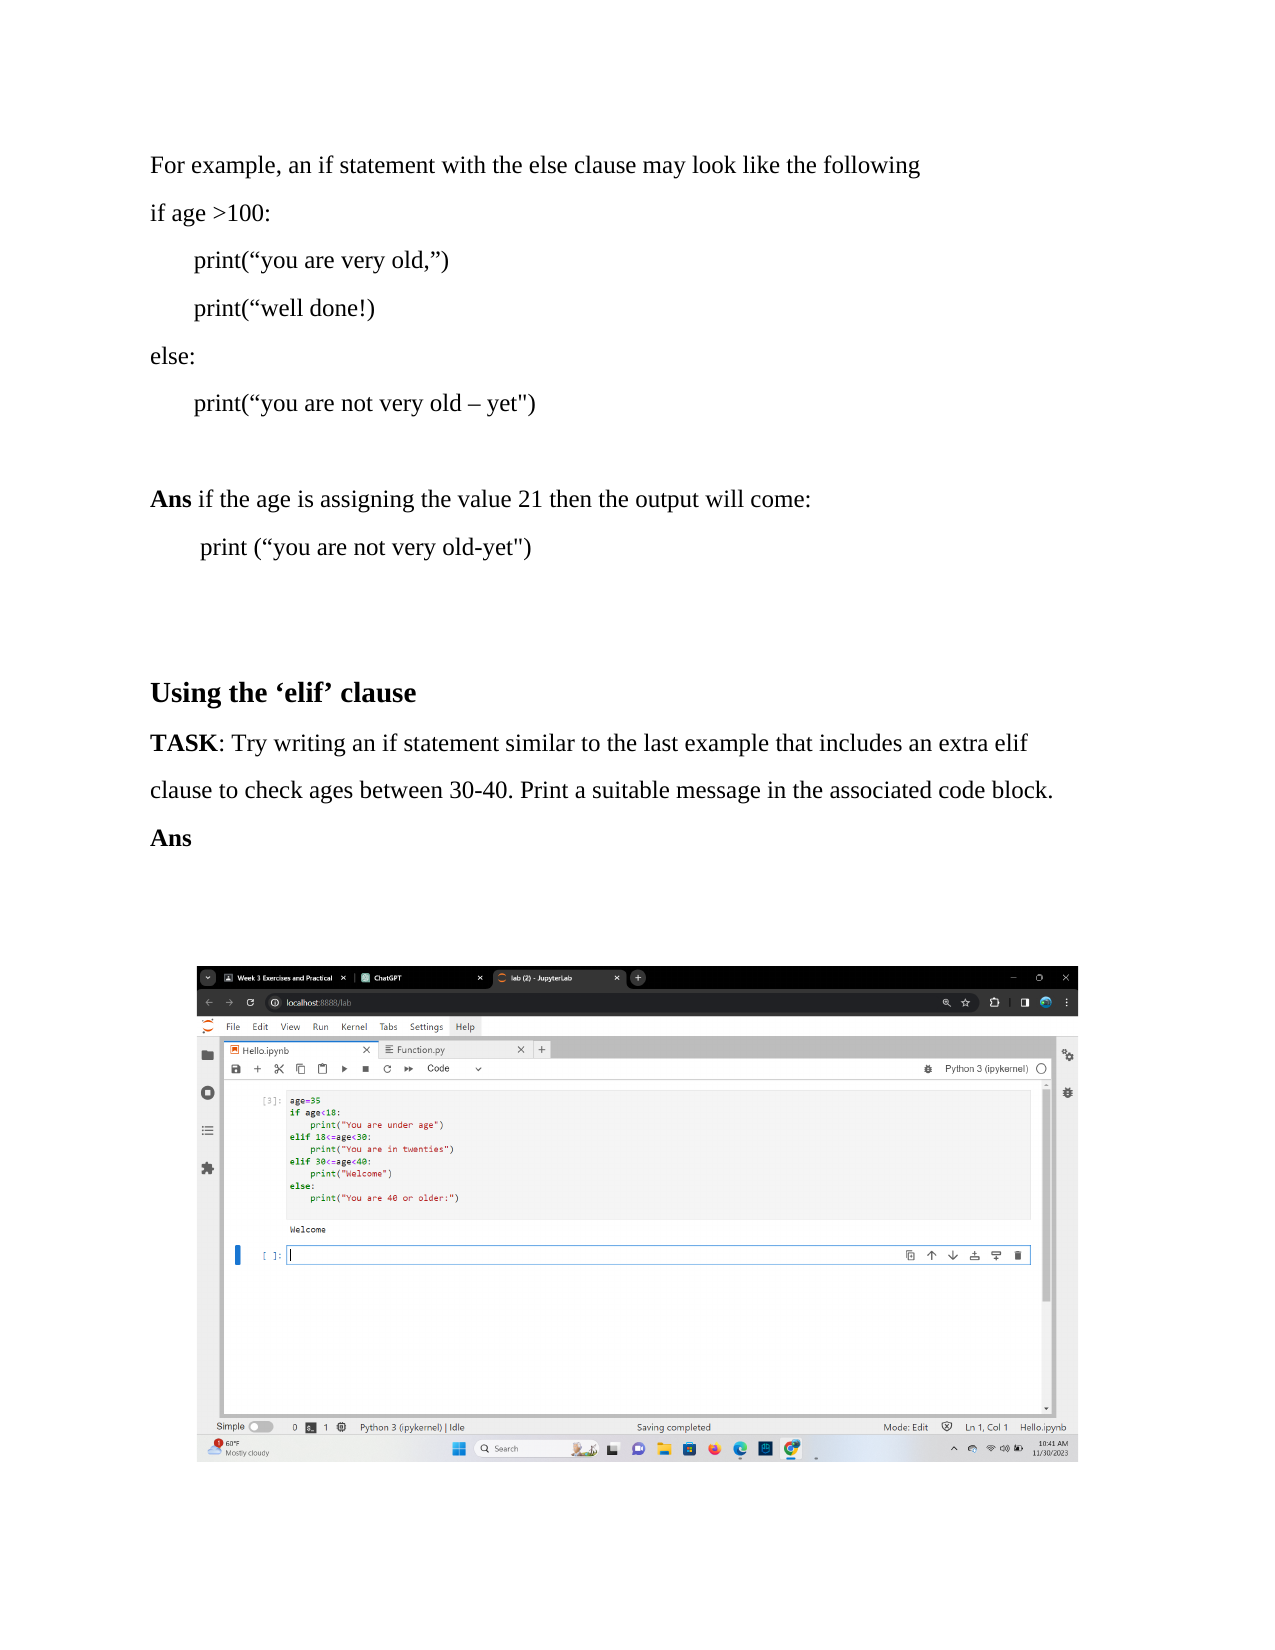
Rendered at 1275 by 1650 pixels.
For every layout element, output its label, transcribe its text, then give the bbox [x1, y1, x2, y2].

text print(“you are very old,”) [150, 245, 1125, 274]
text clause to check ages between 30-40. Print a suitable message in the associated code block. [150, 775, 1125, 804]
text For example, an if statement with the else clause may look like the following [150, 150, 1125, 179]
text TASK: Try writing an if statement similar to the last example that includes an extra elif [150, 728, 1125, 756]
text Using the ‘elif’ clause [150, 675, 1125, 708]
text if age >100: [150, 198, 1125, 226]
text else: [150, 341, 1125, 369]
text Ans if the age is assigning the value 21 then the output will come: [150, 484, 1125, 513]
text Ans [150, 823, 1125, 852]
text print(“well done!) [150, 293, 1125, 322]
text print(“you are not very old – yet") [150, 388, 1125, 417]
text print (“you are not very old-yet") [150, 532, 1125, 560]
